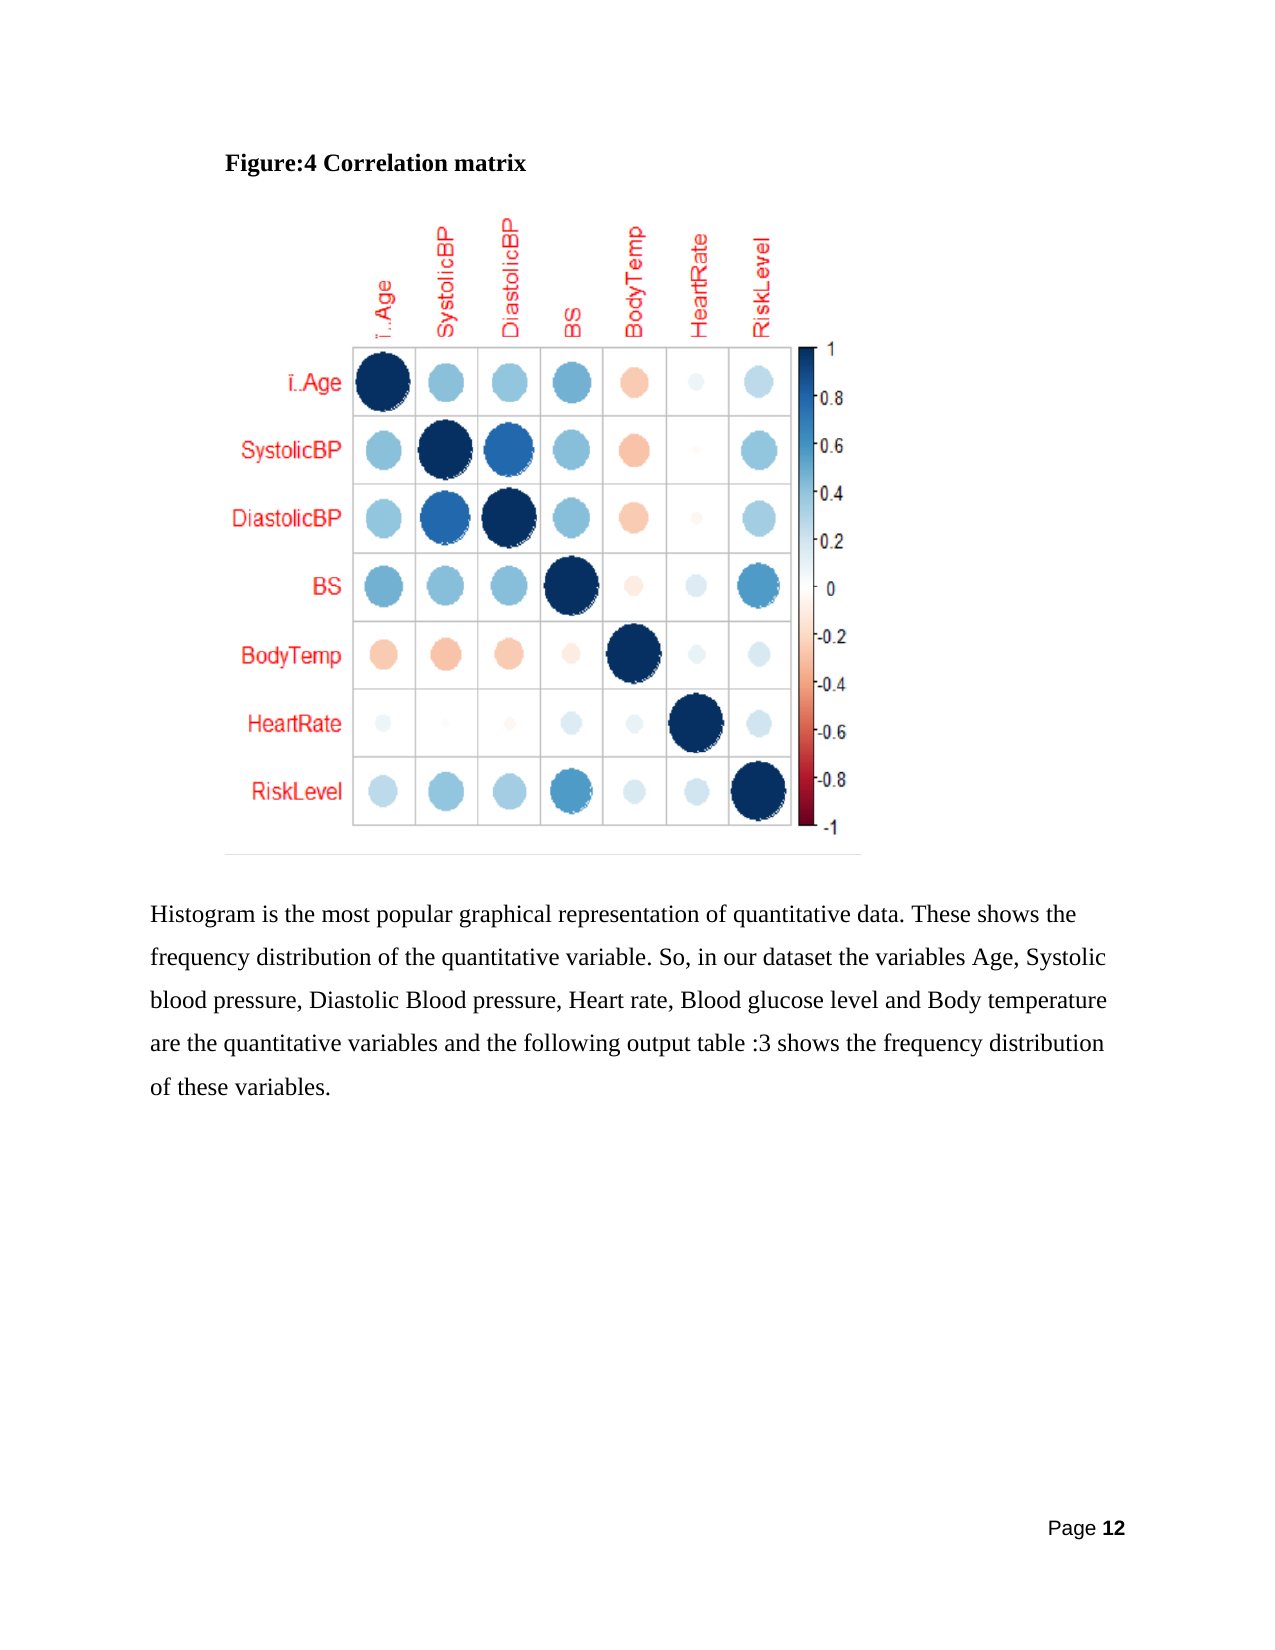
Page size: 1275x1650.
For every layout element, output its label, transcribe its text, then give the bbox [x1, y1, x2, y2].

text Histogram is the most popular graphical representation of quantitative data. These shows the frequency distribution of the quantitative variable. So, in our dataset the variables Age, Systolic blood pressure, Diastolic Blood pressure, Heart rate, Blood glucose level and Body temperature are the quantitative variables and the following output table :3 shows the frequency distribution of these variables. [150, 899, 1125, 1100]
picture [225, 207, 862, 864]
list Figure:4 Correlation matrix [225, 148, 1125, 176]
